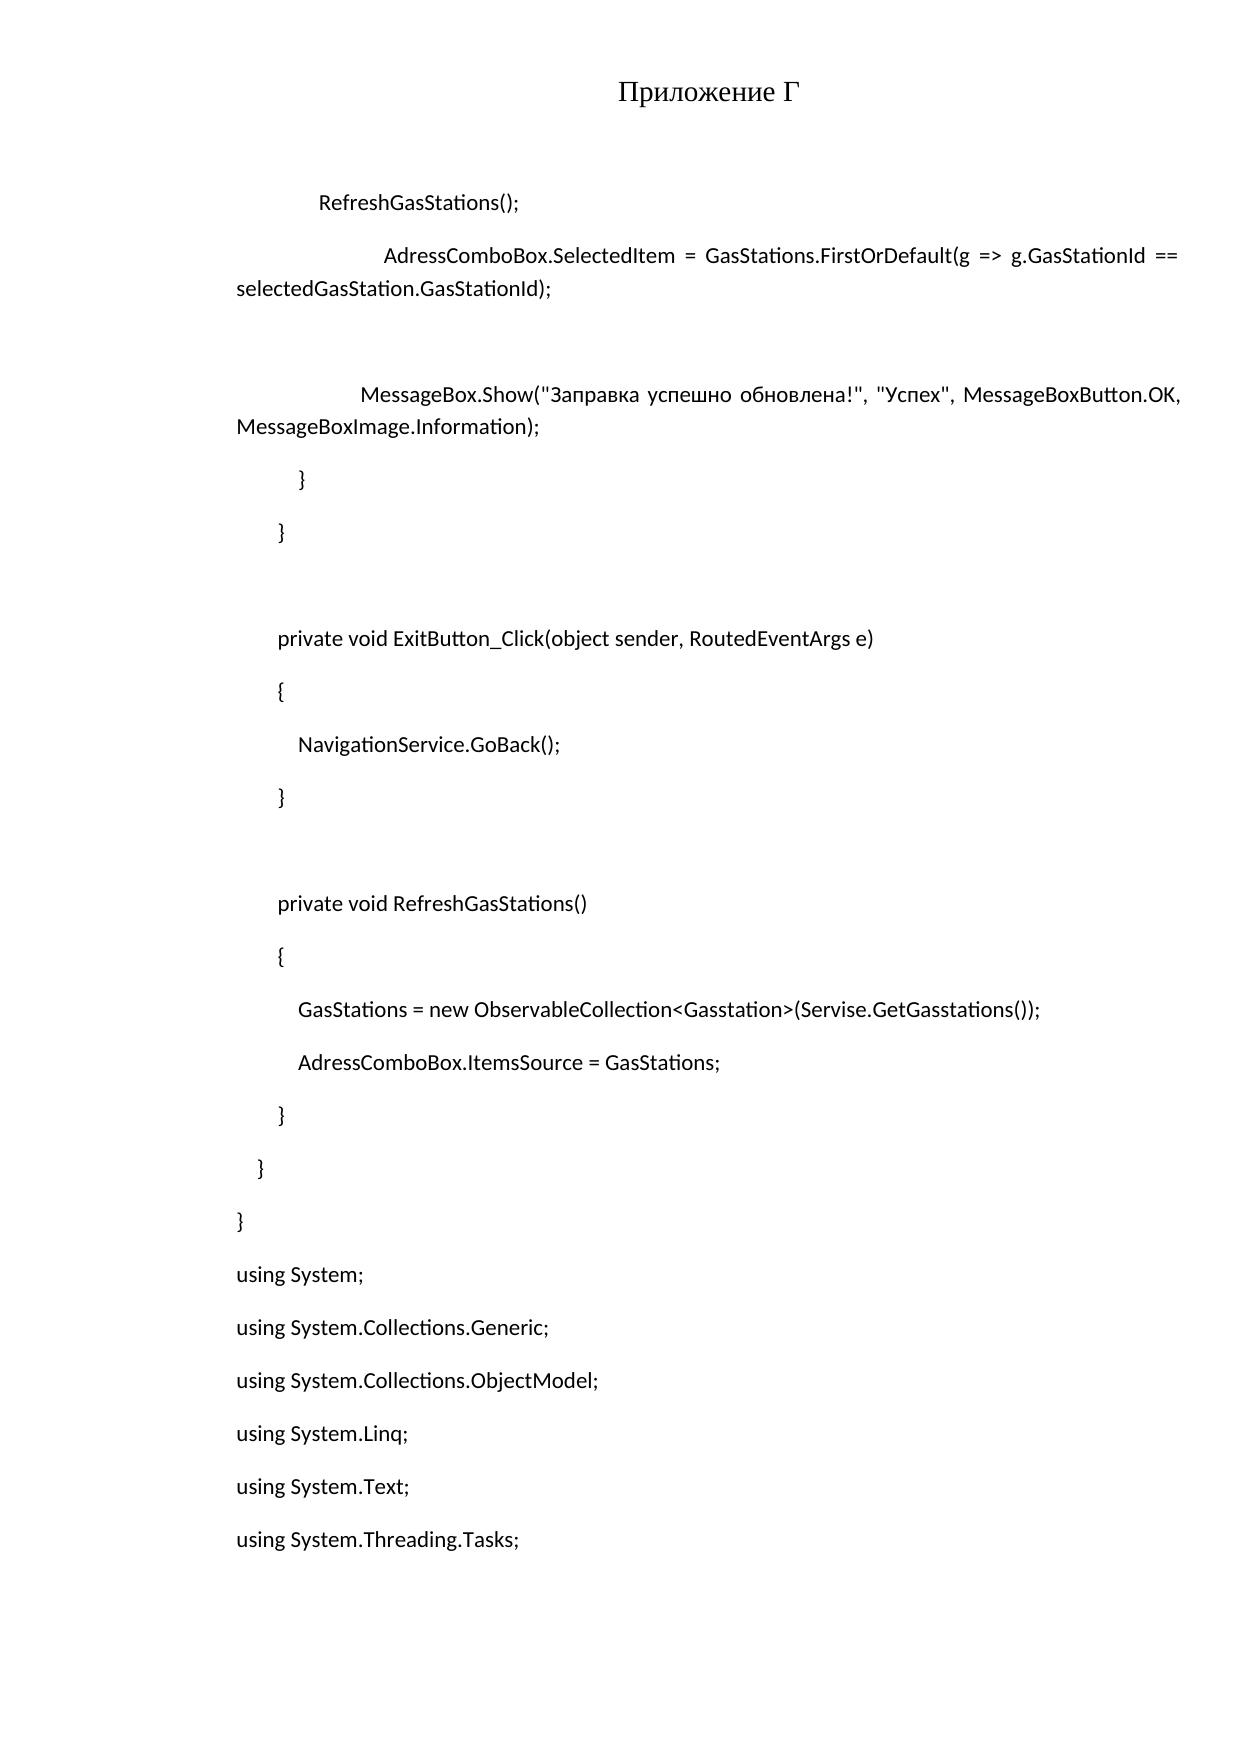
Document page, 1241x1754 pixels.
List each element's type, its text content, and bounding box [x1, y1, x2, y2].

text { [236, 942, 1181, 970]
text } [236, 465, 1181, 493]
text NavigationService.GoBack(); [236, 730, 1181, 758]
text RefreshGasStations(); [236, 188, 1181, 216]
text AdressComboBox.ItemsSource = GasStations; [236, 1048, 1181, 1076]
text using System; [236, 1260, 1181, 1288]
text using System.Linq; [236, 1419, 1181, 1447]
text } [236, 518, 1181, 546]
text using System.Threading.Tasks; [236, 1525, 1181, 1553]
text MessageBox.Show("Заправка успешно обновлена!", "Успех", MessageBoxButton.OK, MessageBoxImage.Information); [236, 380, 1181, 440]
text { [236, 677, 1181, 705]
text private void ExitButton_Click(object sender, RoutedEventArgs e) [236, 624, 1181, 652]
text } [236, 783, 1181, 811]
text } [236, 1101, 1181, 1129]
text using System.Collections.Generic; [236, 1313, 1181, 1341]
text } [236, 1154, 1181, 1182]
text private void RefreshGasStations() [236, 889, 1181, 917]
text } [236, 1207, 1181, 1235]
text using System.Collections.ObjectModel; [236, 1366, 1181, 1394]
text AdressComboBox.SelectedItem = GasStations.FirstOrDefault(g => g.GasStationId == selectedGasStation.GasStationId); [236, 241, 1181, 302]
text GasStations = new ObservableCollection<Gasstation>(Servise.GetGasstations()); [236, 995, 1181, 1023]
text using System.Text; [236, 1472, 1181, 1500]
